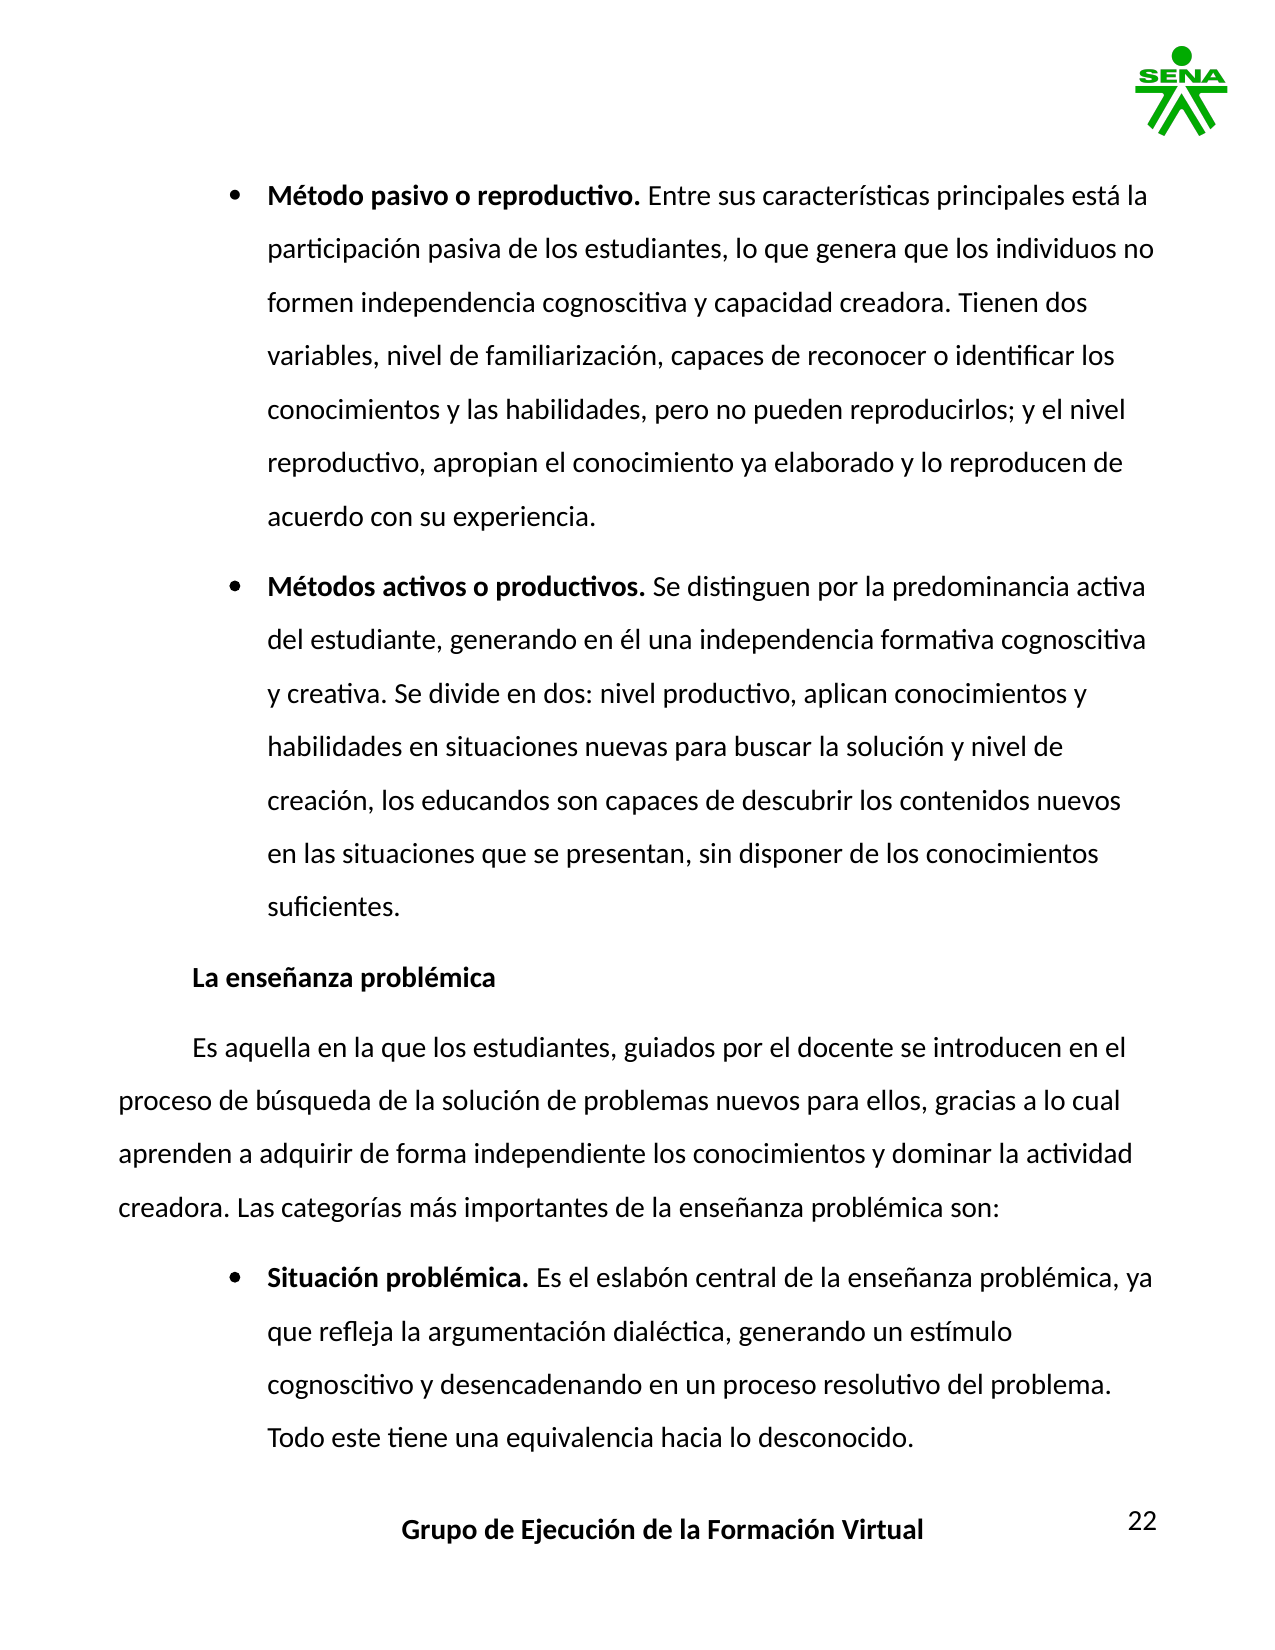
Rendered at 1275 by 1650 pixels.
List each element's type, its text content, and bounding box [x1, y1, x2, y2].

text La enseñanza problémica [118, 959, 1157, 994]
list Método pasivo o reproductivo. Entre sus características principales está la participación pasiva de los estudiantes, lo que genera que los individuos no formen independencia cognoscitiva y capacidad creadora. Tienen dos variables, nivel de familiarización, capaces de reconocer o identificar los conocimientos y las habilidades, pero no pueden reproducirlos; y el nivel reproductivo, apropian el conocimiento ya elaborado y lo reproducen de acuerdo con su experiencia. [230, 177, 1157, 533]
list Métodos activos o productivos. Se distinguen por la predominancia activa del estudiante, generando en él una independencia formativa cognoscitiva y creativa. Se divide en dos: nivel productivo, aplican conocimientos y habilidades en situaciones nuevas para buscar la solución y nivel de creación, los educandos son capaces de descubrir los contenidos nuevos en las situaciones que se presentan, sin disponer de los conocimientos suficientes. [230, 568, 1157, 924]
list Situación problémica. Es el eslabón central de la enseñanza problémica, ya que refleja la argumentación dialéctica, generando un estímulo cognoscitivo y desencadenando en un proceso resolutivo del problema. Todo este tiene una equivalencia hacia lo desconocido. [230, 1259, 1157, 1455]
text Es aquella en la que los estudiantes, guiados por el docente se introducen en el proceso de búsqueda de la solución de problemas nuevos para ellos, gracias a lo cual aprenden a adquirir de forma independiente los conocimientos y dominar la actividad creadora. Las categorías más importantes de la enseñanza problémica son: [118, 1029, 1157, 1225]
picture [1135, 46, 1228, 136]
